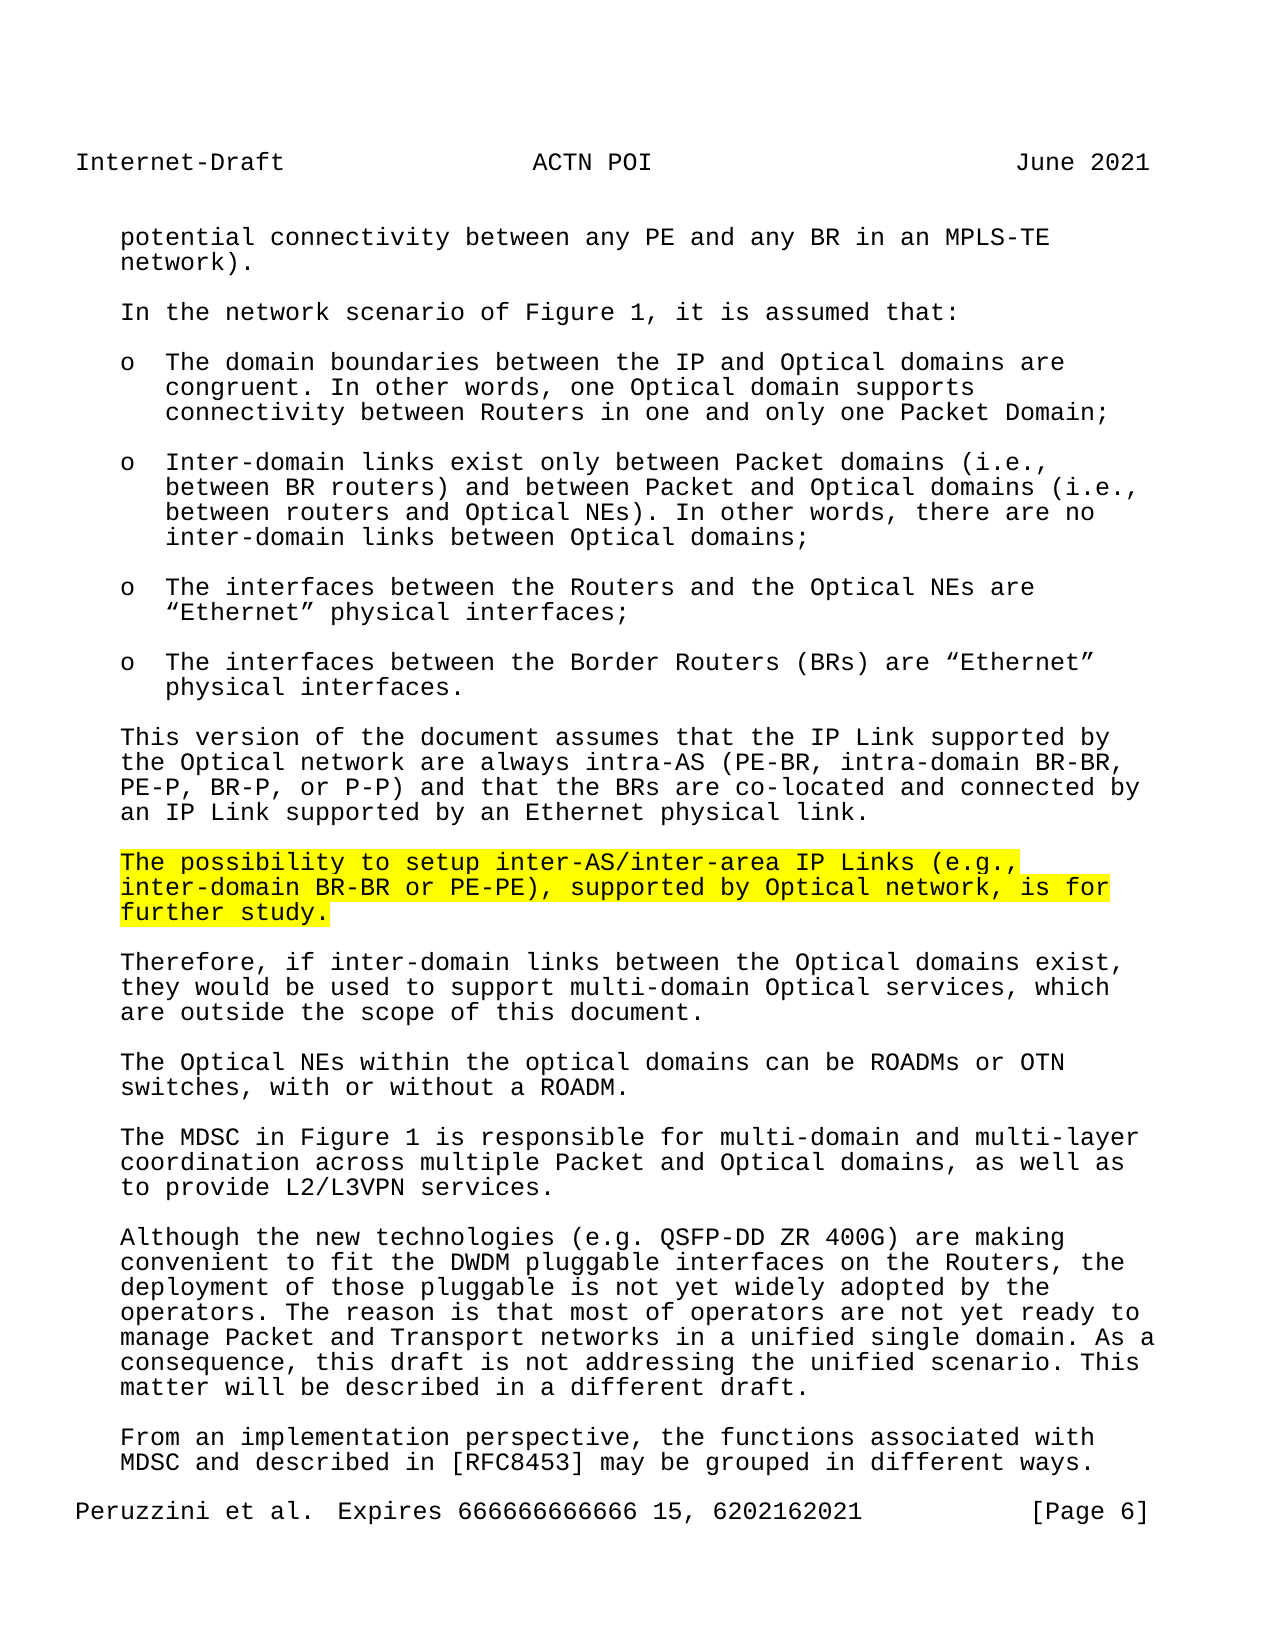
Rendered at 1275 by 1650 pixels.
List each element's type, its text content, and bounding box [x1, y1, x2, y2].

text The MDSC in Figure 1 is responsible for multi-domain and multi-layer coordination across multiple Packet and Optical domains, as well as to provide L2/L3VPN services. [120, 1125, 1155, 1200]
text This version of the document assumes that the IP Link supported by the Optical network are always intra-AS (PE-BR, intra-domain BR-BR, PE-P, BR-P, or P-P) and that the BRs are co-located and connected by an IP Link supported by an Ethernet physical link. [120, 725, 1155, 825]
text From an implementation perspective, the functions associated with MDSC and described in [RFC8453] may be grouped in different ways. [120, 1425, 1155, 1475]
list The domain boundaries between the IP and Optical domains are congruent. In other words, one Optical domain supports connectivity between Routers in one and only one Packet Domain; [120, 350, 1155, 425]
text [120, 225, 1155, 275]
text The possibility to setup inter-AS/inter-area IP Links (e.g., inter-domain BR-BR or PE-PE), supported by Optical network, is for further study. [330, 850, 1155, 925]
text In the network scenario of Figure 1, it is assumed that: [120, 300, 1155, 325]
text The Optical NEs within the optical domains can be ROADMs or OTN switches, with or without a ROADM. [120, 1050, 1155, 1100]
list The interfaces between the Border Routers (BRs) are “Ethernet” physical interfaces. [120, 650, 1155, 700]
list Inter-domain links exist only between Packet domains (i.e., between BR routers) and between Packet and Optical domains (i.e., between routers and Optical NEs). In other words, there are no inter-domain links between Optical domains; [120, 450, 1155, 550]
text Although the new technologies (e.g. QSFP-DD ZR 400G) are making convenient to fit the DWDM pluggable interfaces on the Routers, the deployment of those pluggable is not yet widely adopted by the operators. The reason is that most of operators are not yet ready to manage Packet and Transport networks in a unified single domain. As a consequence, this draft is not addressing the unified scenario. This matter will be described in a different draft. [120, 1225, 1155, 1400]
text Therefore, if inter-domain links between the Optical domains exist, they would be used to support multi-domain Optical services, which are outside the scope of this document. [120, 950, 1155, 1025]
list The interfaces between the Routers and the Optical NEs are “Ethernet” physical interfaces; [120, 575, 1155, 625]
